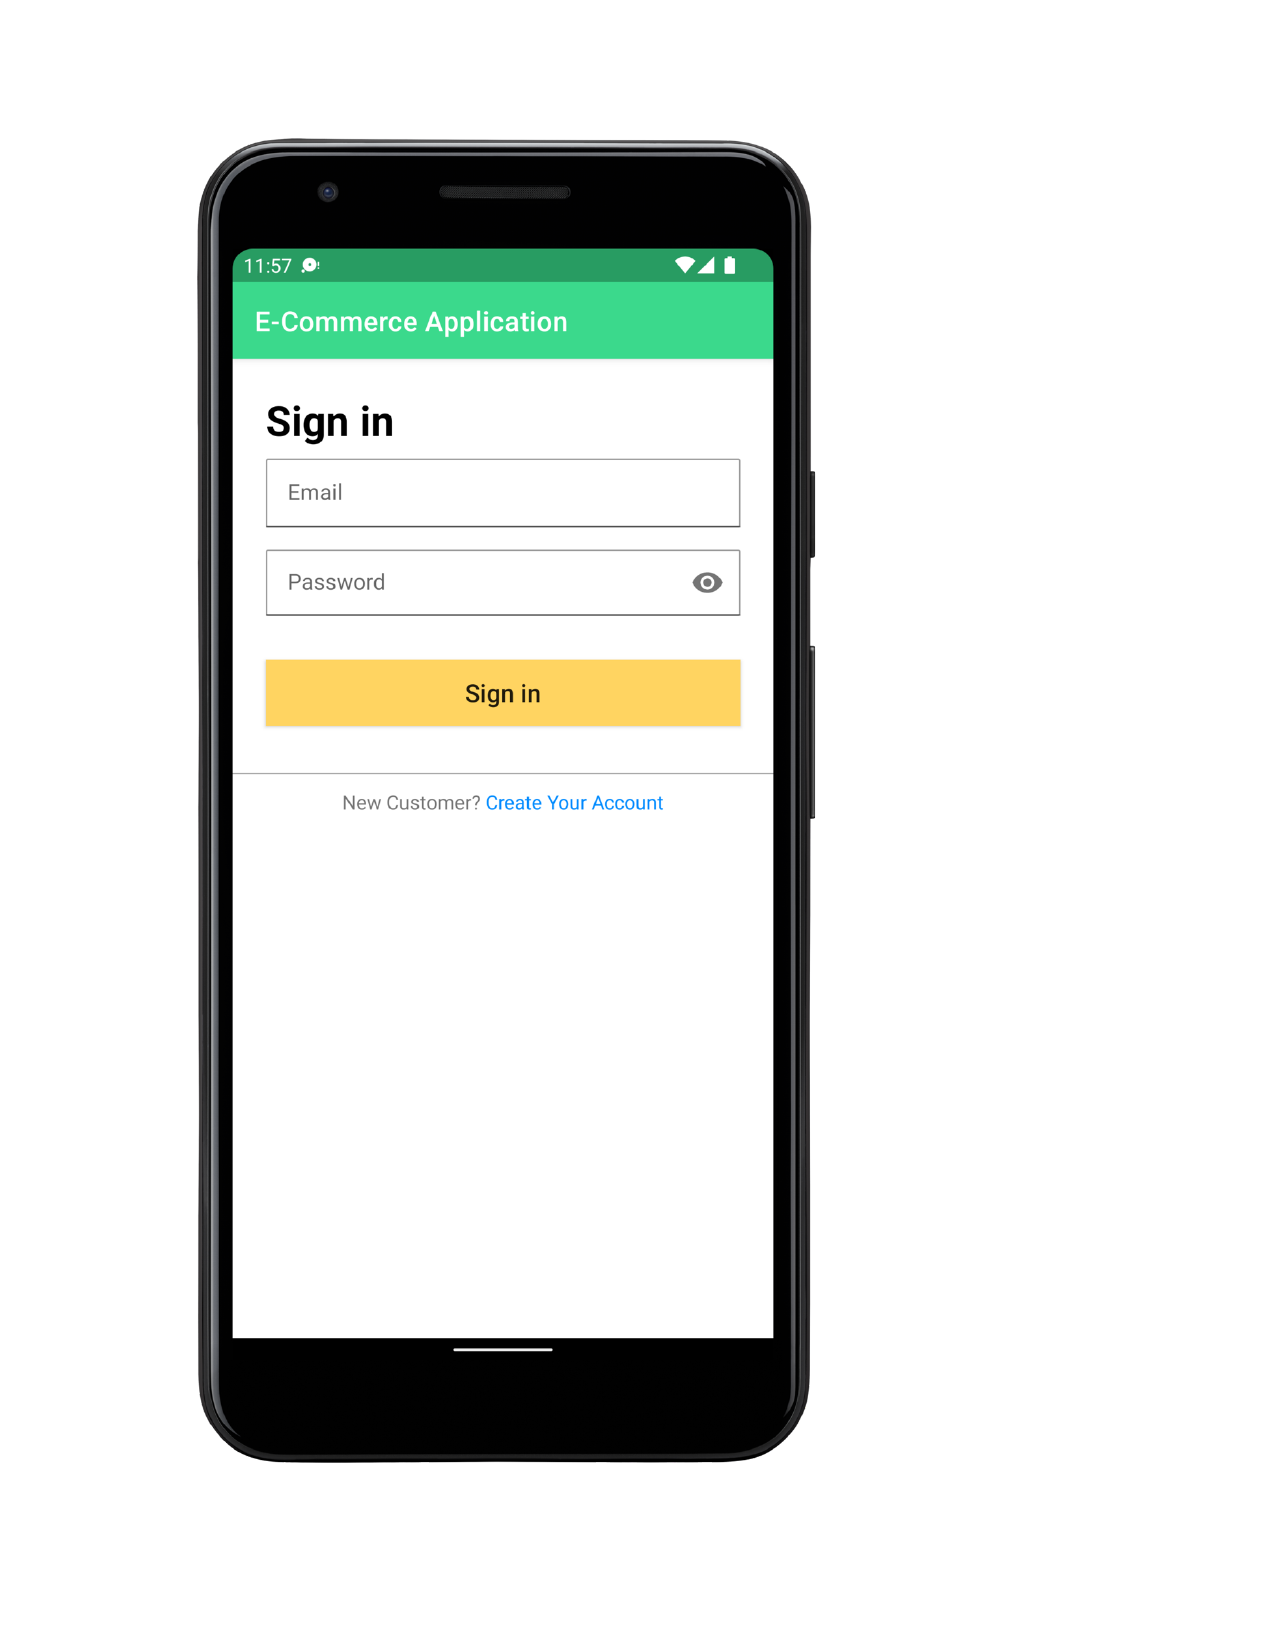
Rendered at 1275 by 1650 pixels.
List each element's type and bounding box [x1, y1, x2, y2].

picture [197, 138, 816, 1463]
